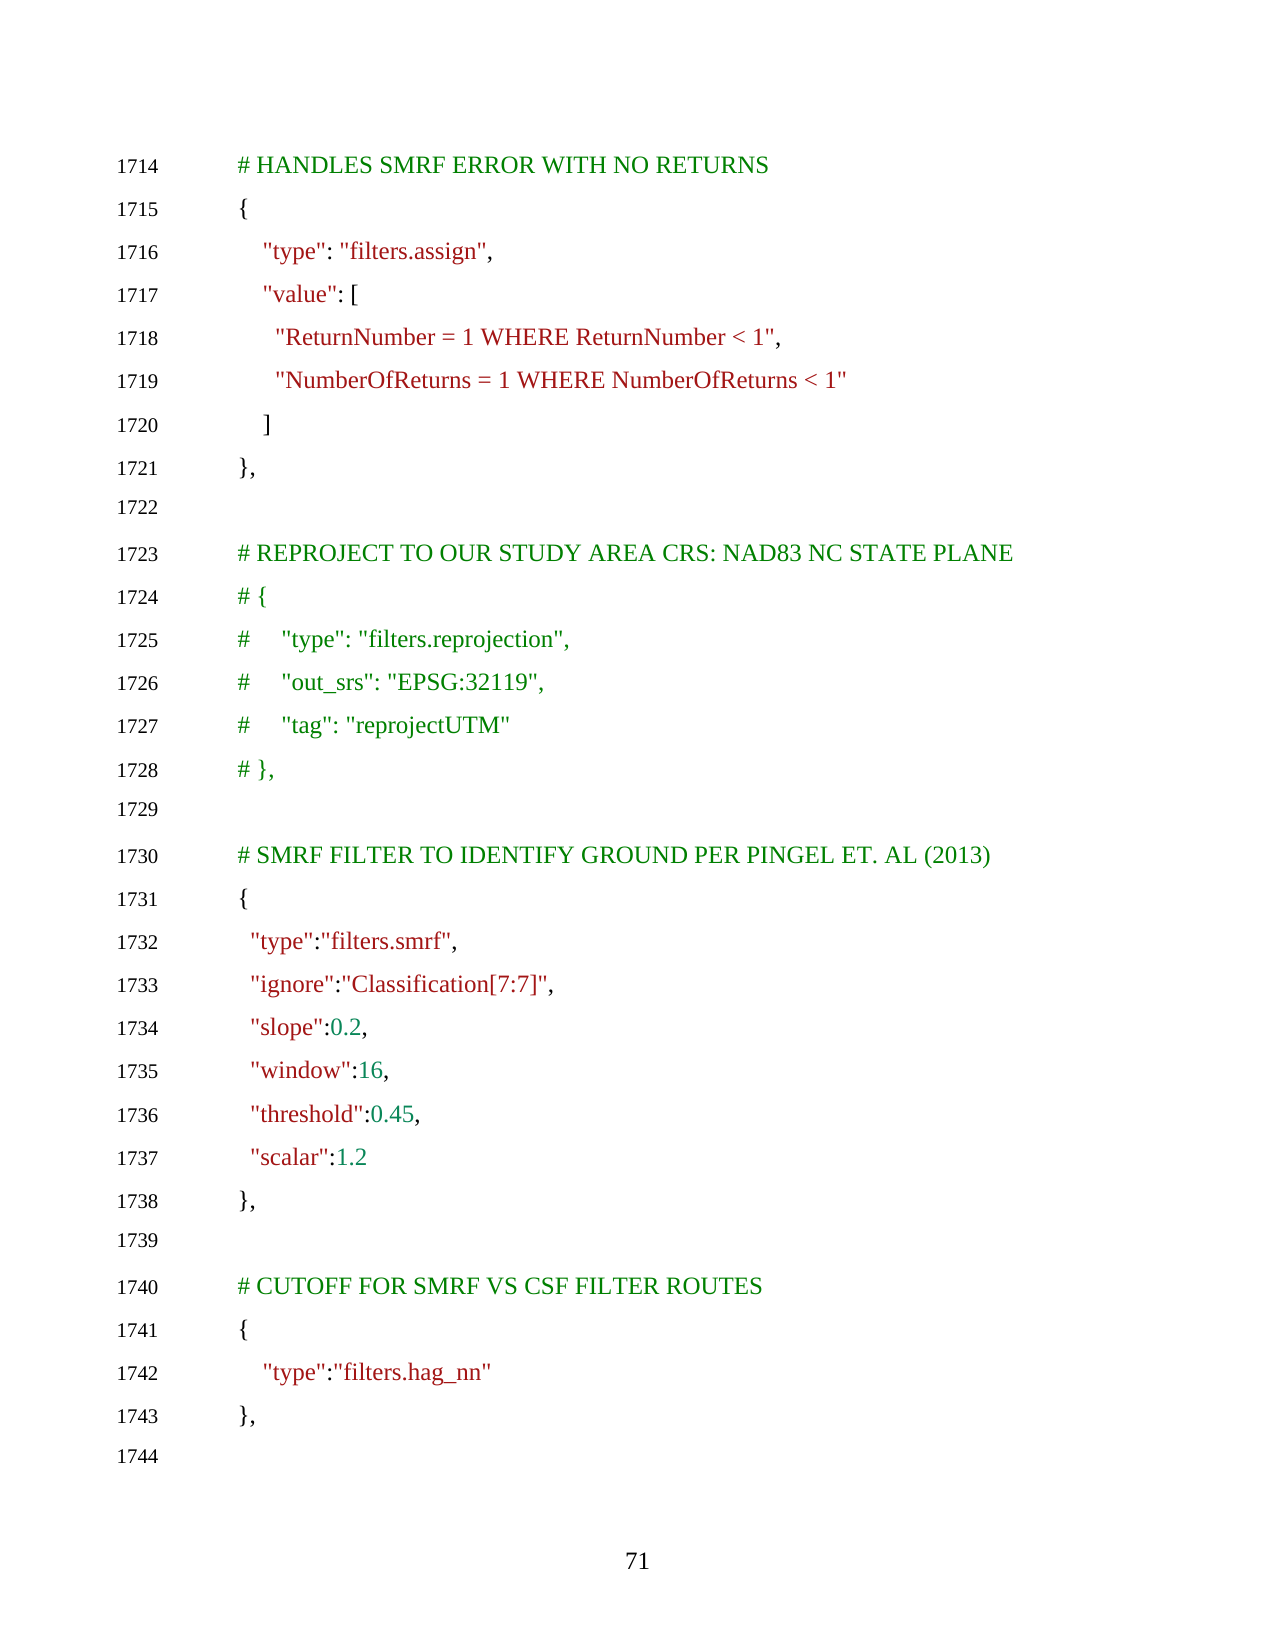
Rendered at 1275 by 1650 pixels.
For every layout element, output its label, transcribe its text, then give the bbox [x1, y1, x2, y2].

text "type":"filters.hag_nn" [187, 1357, 1087, 1386]
text { [187, 193, 1087, 222]
text # "tag": "reprojectUTM" [187, 711, 1087, 739]
text "NumberOfReturns = 1 WHERE NumberOfReturns < 1" [187, 366, 1087, 394]
text "type": "filters.assign", [187, 236, 1087, 265]
text # CUTOFF FOR SMRF VS CSF FILTER ROUTES [187, 1271, 1087, 1300]
text # REPROJECT TO OUR STUDY AREA CRS: NAD83 NC STATE PLANE [187, 538, 1087, 567]
text }, [187, 1401, 1087, 1429]
text "scalar":1.2 [187, 1142, 1087, 1171]
text "value": [ [187, 279, 1087, 308]
text { [187, 1314, 1087, 1343]
text { [187, 883, 1087, 912]
text # { [187, 581, 1087, 610]
text "slope":0.2, [187, 1012, 1087, 1041]
text # "type": "filters.reprojection", [187, 624, 1087, 653]
text }, [187, 452, 1087, 481]
text # "out_srs": "EPSG:32119", [187, 667, 1087, 696]
text # HANDLES SMRF ERROR WITH NO RETURNS [187, 150, 1087, 179]
text "type":"filters.smrf", [187, 926, 1087, 955]
text "ignore":"Classification[7:7]", [187, 969, 1087, 998]
text "threshold":0.45, [187, 1099, 1087, 1127]
text "window":16, [187, 1056, 1087, 1084]
text "ReturnNumber = 1 WHERE ReturnNumber < 1", [187, 322, 1087, 351]
text # }, [187, 754, 1087, 782]
text # SMRF FILTER TO IDENTIFY GROUND PER PINGEL ET. AL (2013) [187, 840, 1087, 869]
text ] [187, 409, 1087, 437]
text }, [187, 1185, 1087, 1214]
